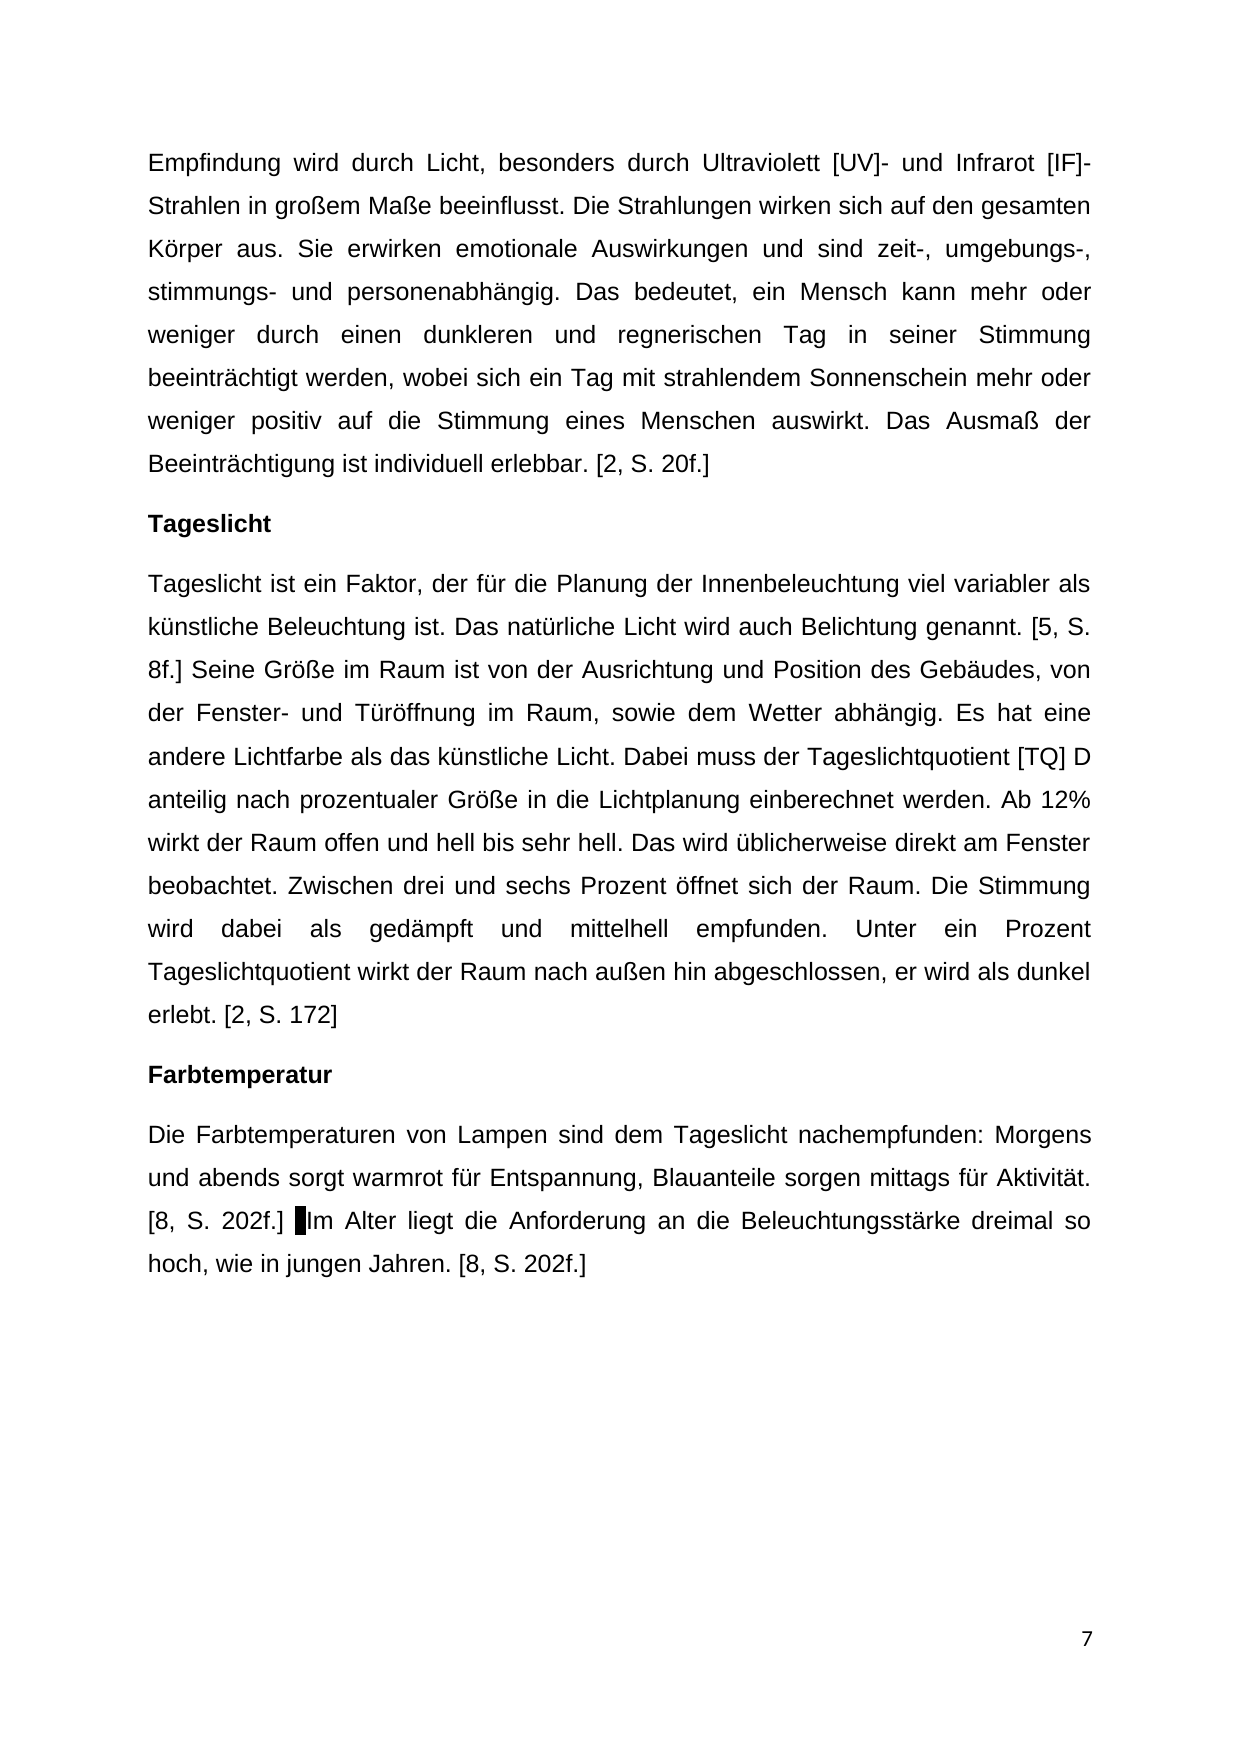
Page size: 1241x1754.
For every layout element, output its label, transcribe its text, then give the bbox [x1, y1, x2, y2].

text Die Farbtemperaturen von Lampen sind dem Tageslicht nachempfunden: Morgens und abends sorgt warmrot für Entspannung, Blauanteile sorgen mittags für Aktivität. [8, S. 202f.] Im Alter liegt die Anforderung an die Beleuchtungsstärke dreimal so hoch, wie in jungen Jahren. [8, S. 202f.] [148, 1120, 1093, 1278]
text Farbtemperatur [148, 1060, 1093, 1089]
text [148, 148, 1093, 478]
text Tageslicht [148, 509, 1093, 538]
text Tageslicht ist ein Faktor, der für die Planung der Innenbeleuchtung viel variabler als künstliche Beleuchtung ist. Das natürliche Licht wird auch Belichtung genannt. [5, S. 8f.] Seine Größe im Raum ist von der Ausrichtung und Position des Gebäudes, von der Fenster- und Türöffnung im Raum, sowie dem Wetter abhängig. Es hat eine andere Lichtfarbe als das künstliche Licht. Dabei muss der Tageslichtquotient [TQ] D anteilig nach prozentualer Größe in die Lichtplanung einberechnet werden. Ab 12% wirkt der Raum offen und hell bis sehr hell. Das wird üblicherweise direkt am Fenster beobachtet. Zwischen drei und sechs Prozent öffnet sich der Raum. Die Stimmung wird dabei als gedämpft und mittelhell empfunden. Unter ein Prozent Tageslichtquotient wirkt der Raum nach außen hin abgeschlossen, er wird als dunkel erlebt. [2, S. 172] [148, 569, 1093, 1029]
